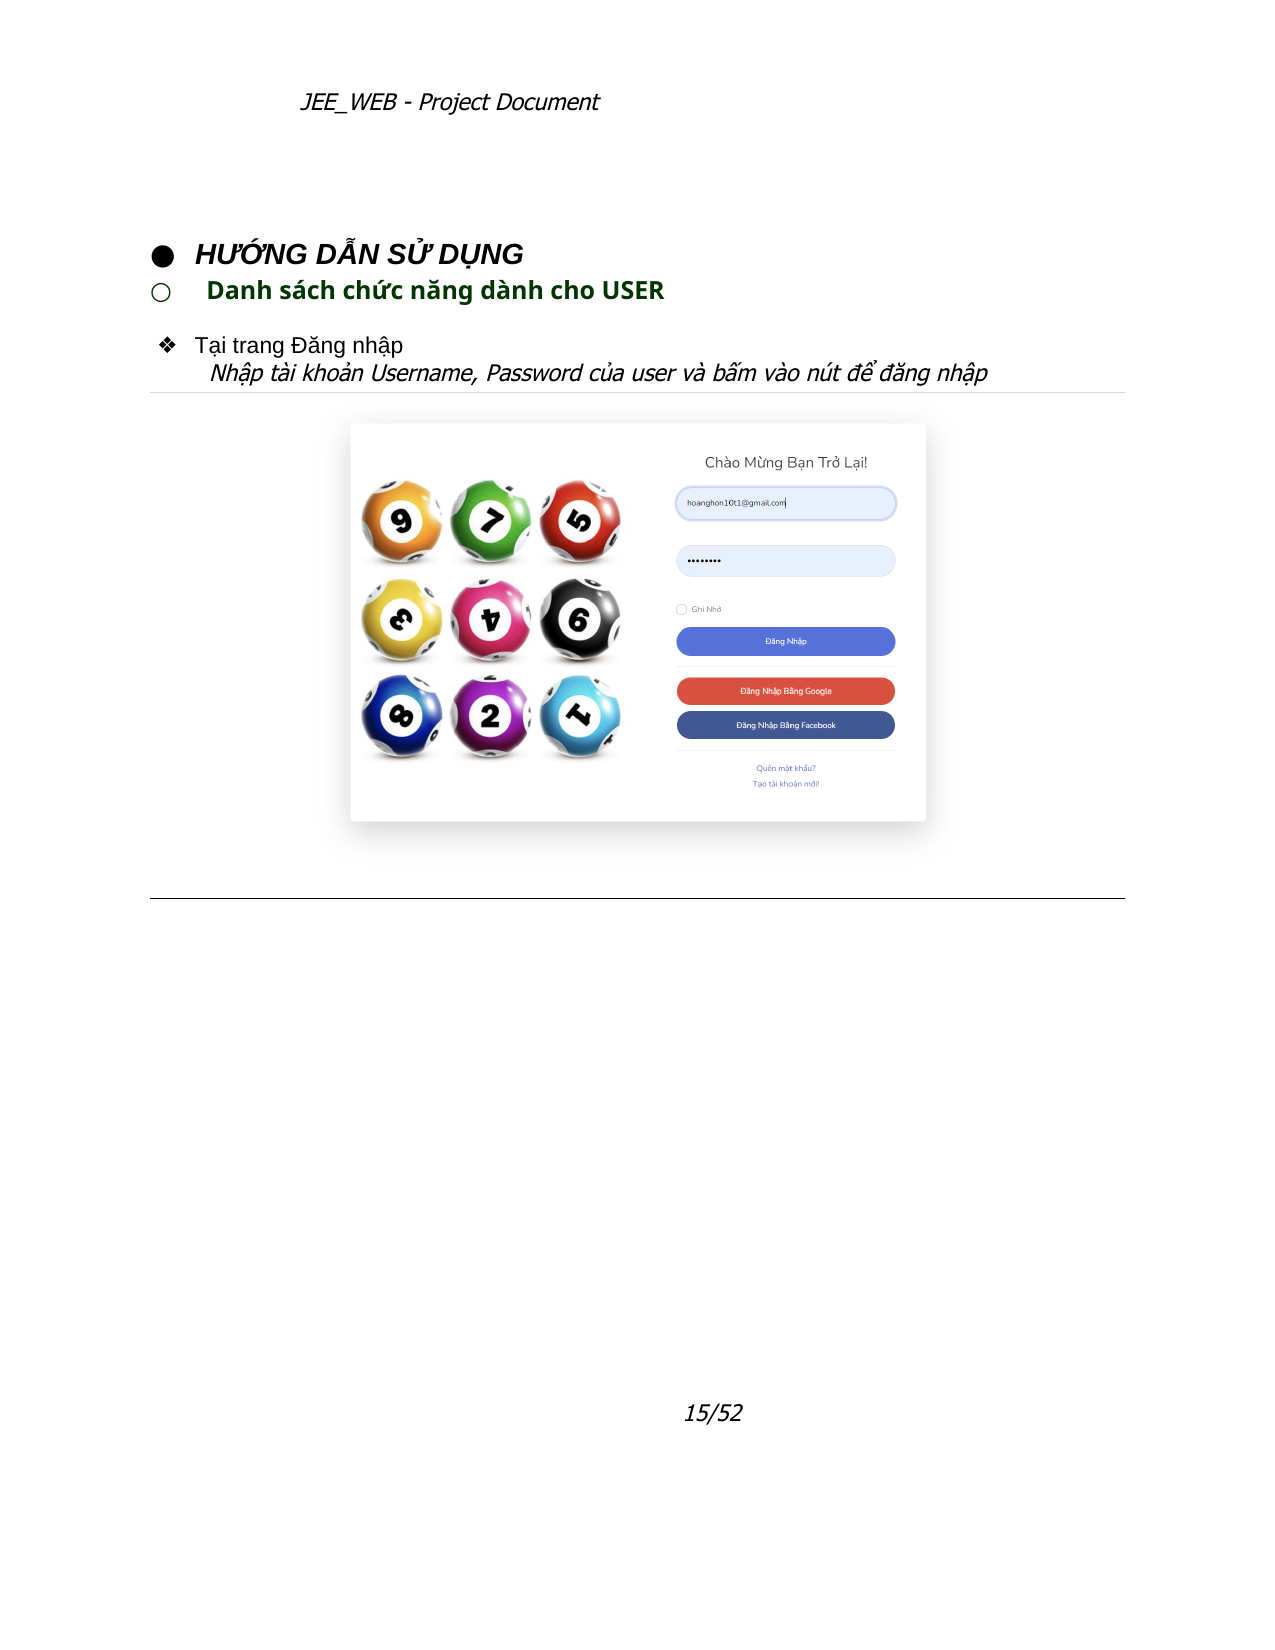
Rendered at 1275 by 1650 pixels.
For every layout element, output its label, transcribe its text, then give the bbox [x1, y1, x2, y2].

subtitle Danh sách chức năng dành cho USER [150, 273, 1125, 307]
picture [150, 392, 1125, 899]
text Nhập tài khoản Username, Password của user và bấm vào nút để đăng nhập [209, 358, 1125, 386]
subtitle Tại trang Đăng nhập [157, 332, 1125, 358]
